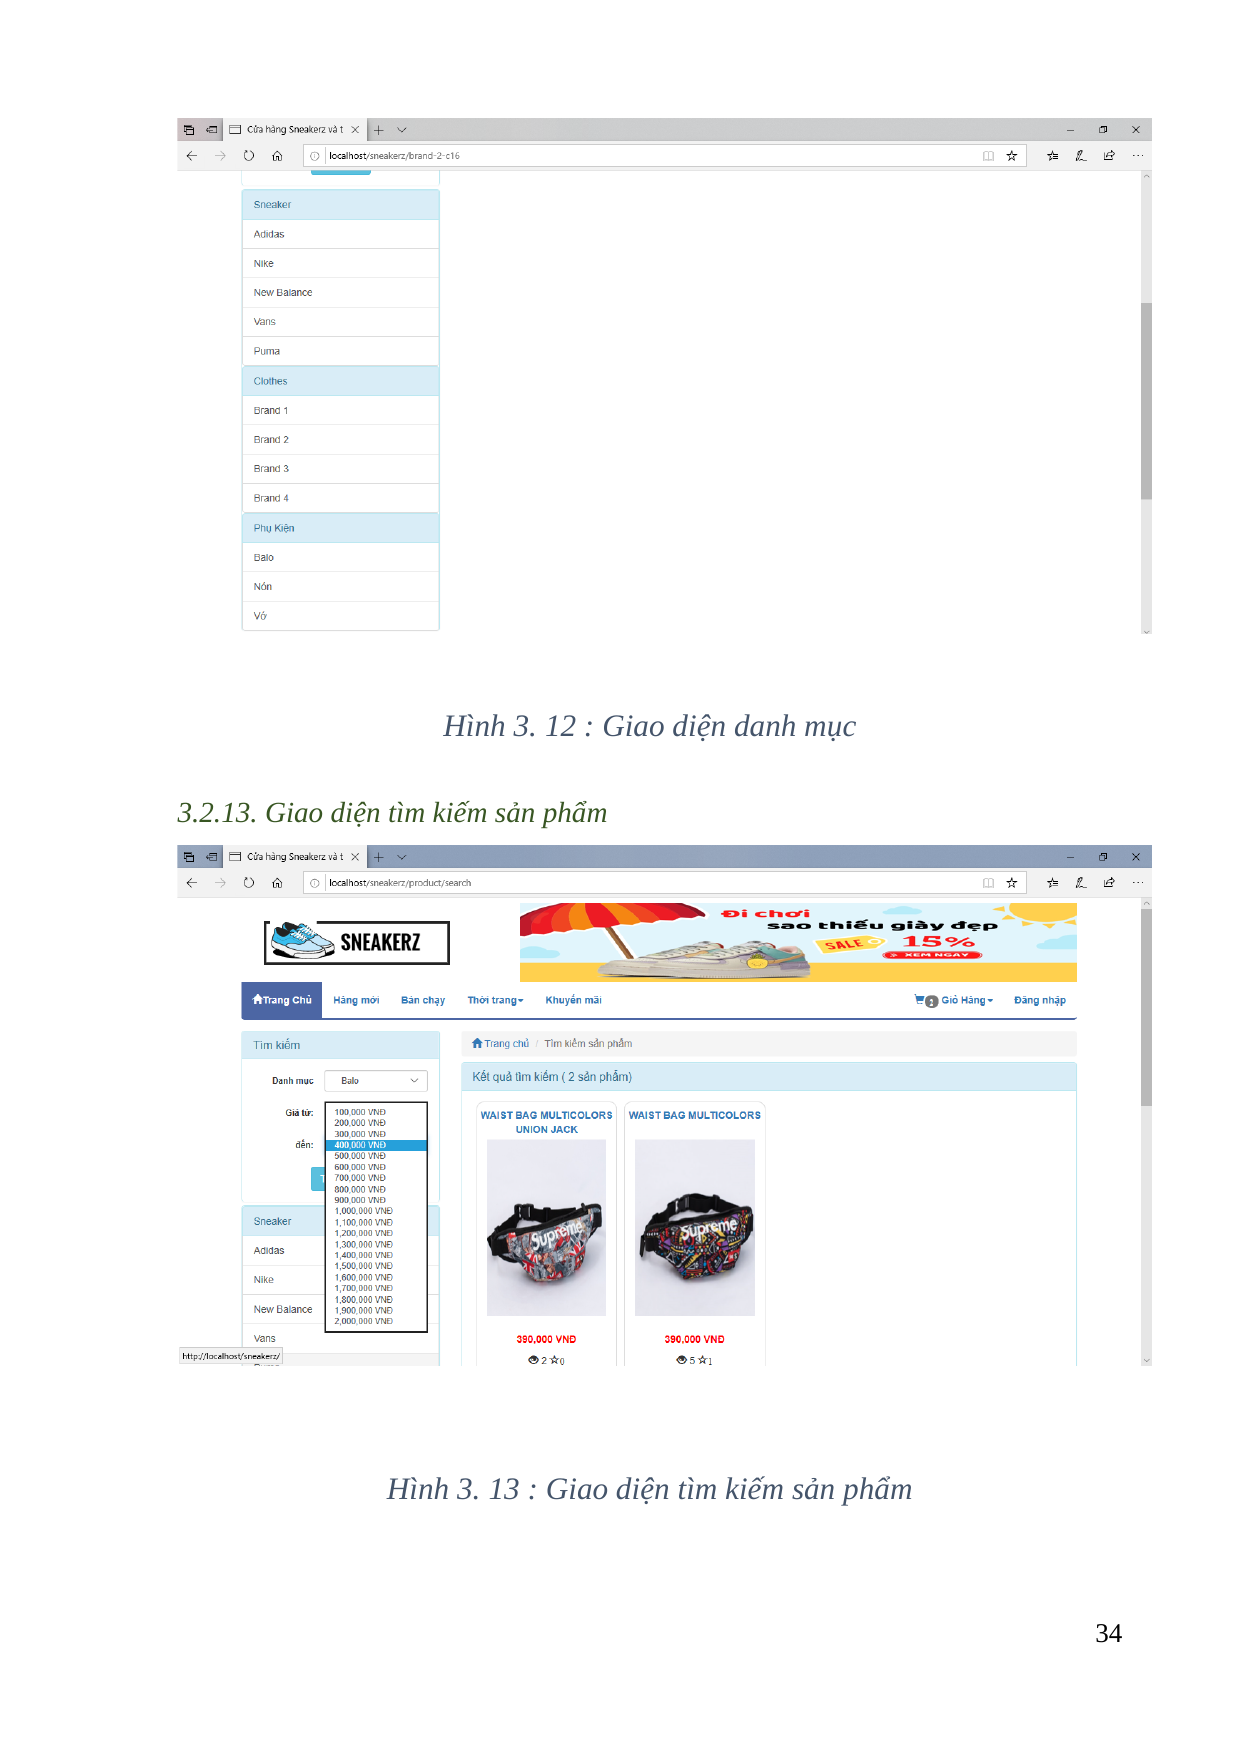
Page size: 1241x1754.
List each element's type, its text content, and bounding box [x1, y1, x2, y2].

subtitle 3.2.13. Giao diện tìm kiếm sản phẩm [177, 795, 1122, 829]
text Hình 3. 12 : Giao diện danh mục [177, 707, 1122, 743]
picture [177, 845, 1152, 1366]
text Hình 3. 13 : Giao diện tìm kiếm sản phẩm [177, 1470, 1122, 1506]
picture [177, 118, 1152, 634]
